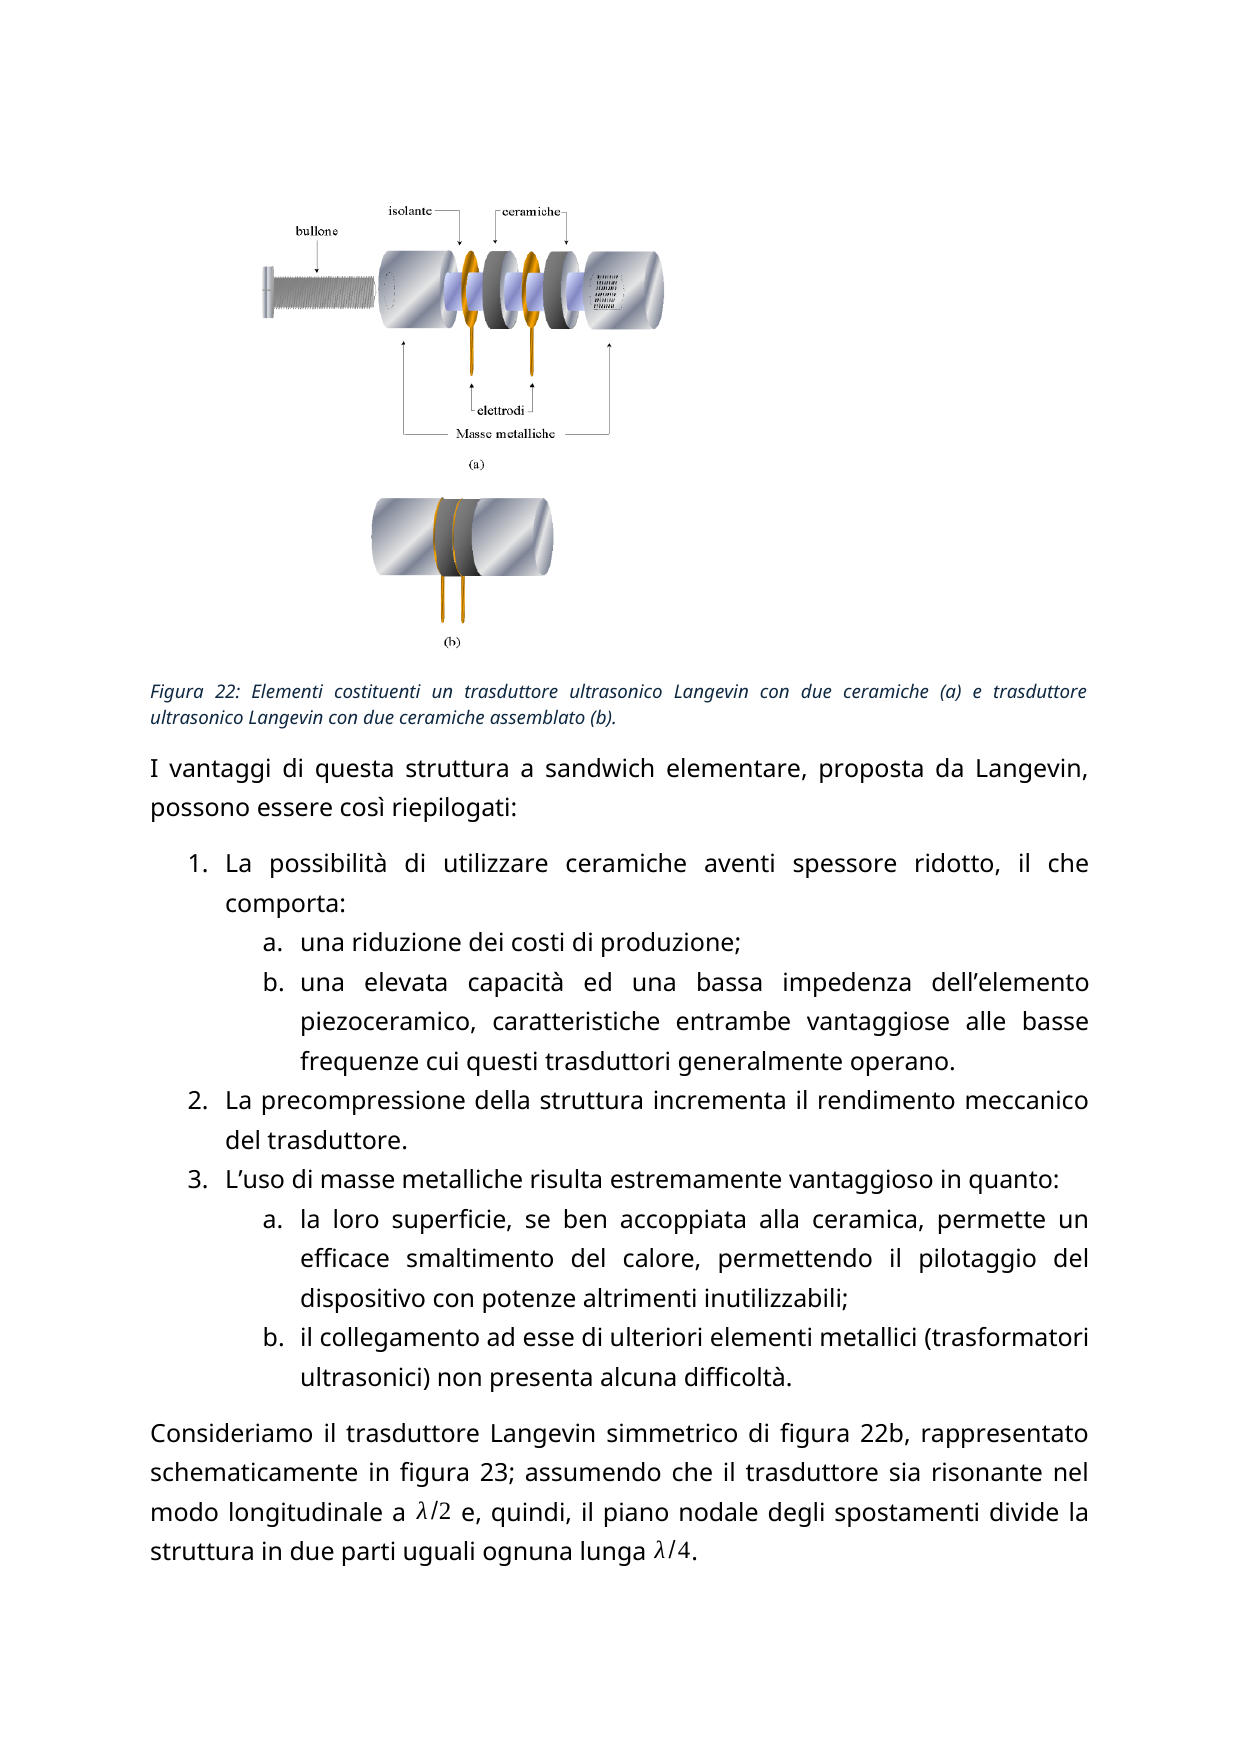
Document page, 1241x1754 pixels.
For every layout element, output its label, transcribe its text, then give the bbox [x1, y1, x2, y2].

list L’uso di masse metalliche risulta estremamente vantaggioso in quanto: [187, 1162, 1090, 1196]
text I vantaggi di questa struttura a sandwich elementare, proposta da Langevin, possono essere così riepilogati: [150, 751, 1090, 824]
list il collegamento ad esse di ulteriori elementi metallici (trasformatori ultrasonici) non presenta alcuna difficoltà. [262, 1320, 1090, 1393]
text Consideriamo il trasduttore Langevin simmetrico di figura 22b, rappresentato schematicamente in figura 23; assumendo che il trasduttore sia risonante nel modo longitudinale a e, quindi, il piano nodale degli spostamenti divide la struttura in due parti uguali ognuna lunga . [150, 1416, 1090, 1568]
list La precompressione della struttura incrementa il rendimento meccanico del trasduttore. [187, 1083, 1090, 1157]
list una elevata capacità ed una bassa impedenza dell’elemento piezoceramico, caratteristiche entrambe vantaggiose alle basse frequenze cui questi trasduttori generalmente operano. [262, 964, 1090, 1078]
list una riduzione dei costi di produzione; [262, 925, 1090, 959]
list La possibilità di utilizzare ceramiche aventi spessore ridotto, il che comporta: [187, 846, 1090, 920]
text Figura 22: Elementi costituenti un trasduttore ultrasonico Langevin con due ceramiche (a) e trasduttore ultrasonico Langevin con due ceramiche assemblato (b). [150, 679, 1090, 730]
picture [150, 150, 774, 656]
list la loro superficie, se ben accoppiata alla ceramica, permette un efficace smaltimento del calore, permettendo il pilotaggio del dispositivo con potenze altrimenti inutilizzabili; [262, 1201, 1090, 1314]
